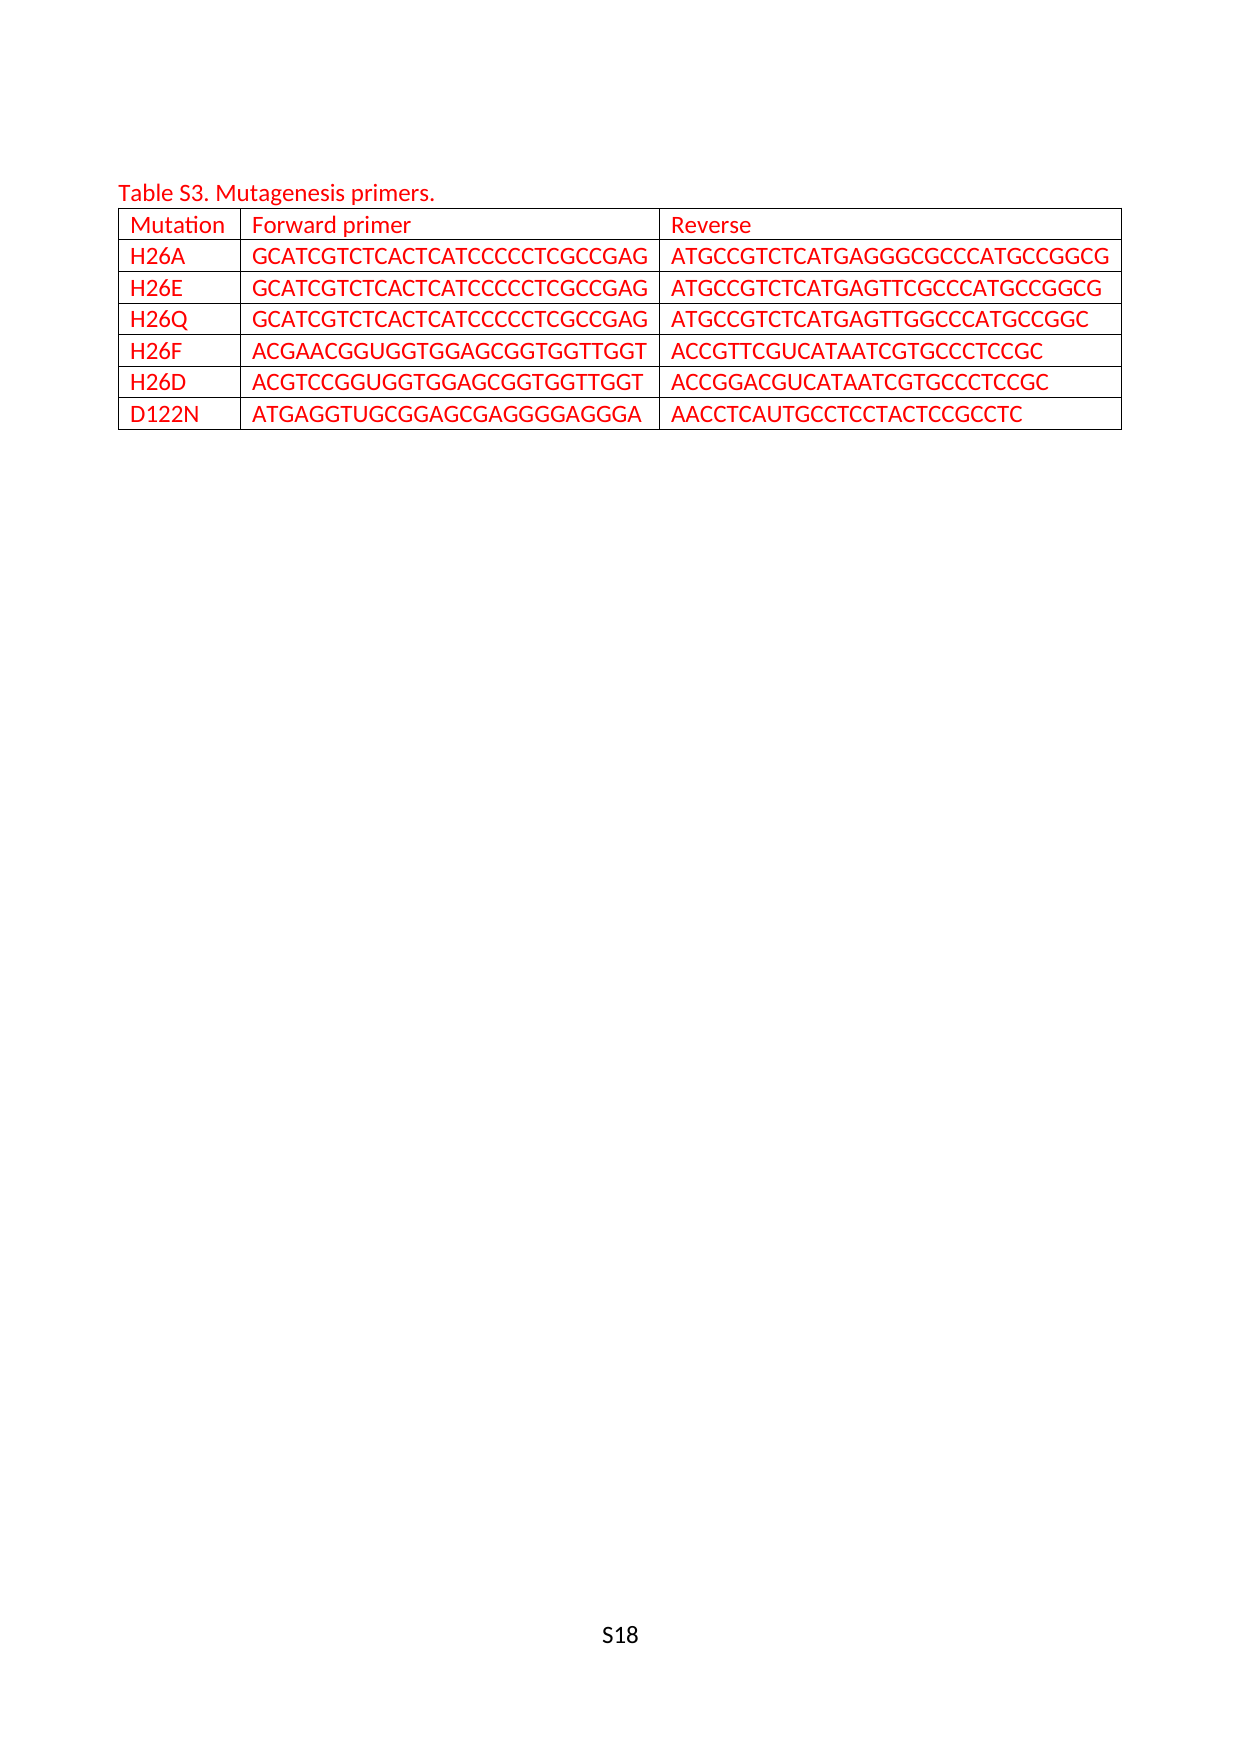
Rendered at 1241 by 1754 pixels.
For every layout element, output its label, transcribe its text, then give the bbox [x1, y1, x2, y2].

table_cell H26D [119, 367, 240, 397]
table_cell H26A [119, 240, 240, 271]
table_header Mutation [119, 209, 240, 239]
table_cell ATGAGGTUGCGGAGCGAGGGGAGGGA [241, 398, 659, 429]
table_cell ATGCCGTCTCATGAGTTCGCCCATGCCGGCG [660, 272, 1121, 302]
table_header Forward primer [241, 209, 659, 239]
table_cell ACGTCCGGUGGTGGAGCGGTGGTTGGT [241, 367, 659, 397]
table_cell ATGCCGTCTCATGAGTTGGCCCATGCCGGC [660, 304, 1121, 334]
table_cell GCATCGTCTCACTCATCCCCCTCGCCGAG [241, 240, 659, 271]
table_cell GCATCGTCTCACTCATCCCCCTCGCCGAG [241, 272, 659, 302]
table_cell ACGAACGGUGGTGGAGCGGTGGTTGGT [241, 335, 659, 366]
table_cell ACCGTTCGUCATAATCGTGCCCTCCGC [660, 335, 1121, 366]
table_cell D122N [119, 398, 240, 429]
table_header Reverse [660, 209, 1121, 239]
table_cell H26Q [119, 304, 240, 334]
text Table S3. Mutagenesis primers. [118, 177, 1122, 208]
table_cell GCATCGTCTCACTCATCCCCCTCGCCGAG [241, 304, 659, 334]
table_cell AACCTCAUTGCCTCCTACTCCGCCTC [660, 398, 1121, 429]
table_cell H26E [119, 272, 240, 302]
table_cell ATGCCGTCTCATGAGGGCGCCCATGCCGGCG [660, 240, 1121, 271]
table_cell H26F [119, 335, 240, 366]
table_cell ACCGGACGUCATAATCGTGCCCTCCGC [660, 367, 1121, 397]
